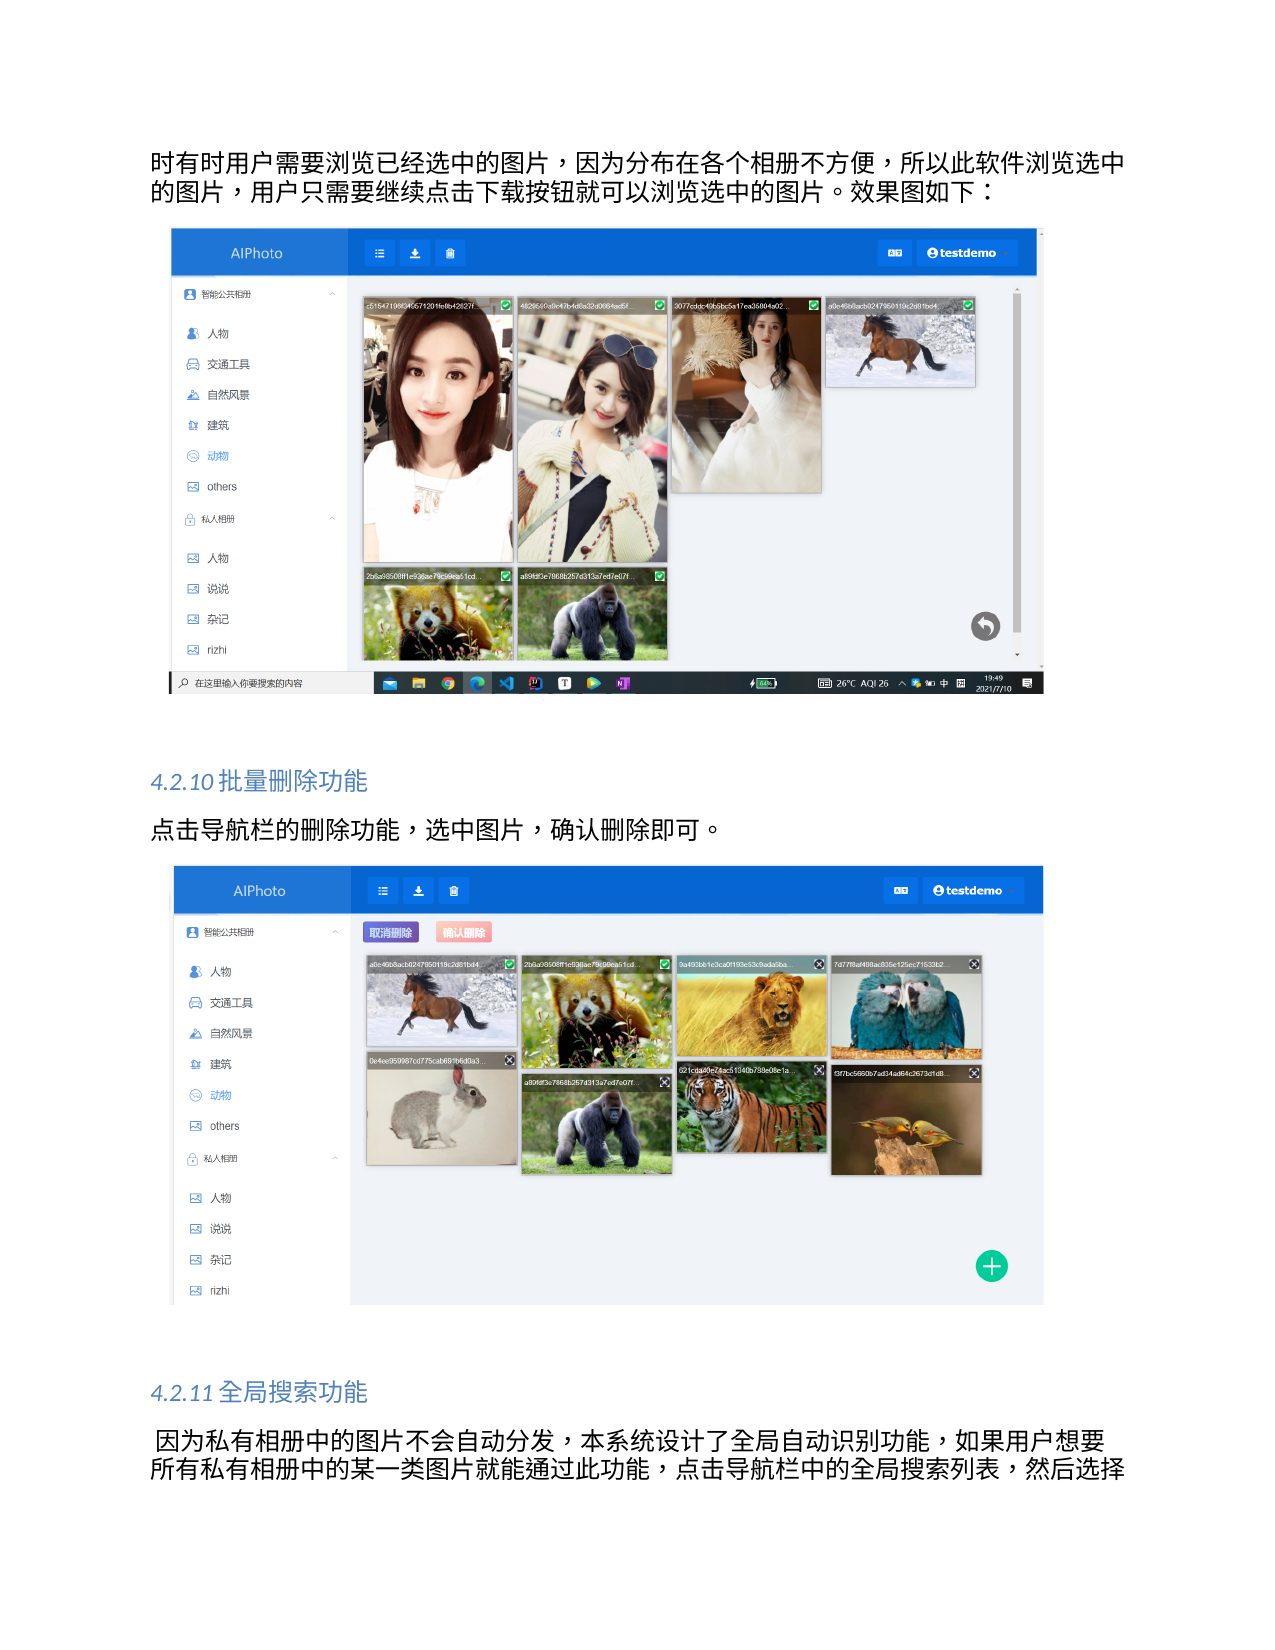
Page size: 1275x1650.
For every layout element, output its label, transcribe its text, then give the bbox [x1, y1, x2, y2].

text 点击导航栏的删除功能，选中图片，确认删除即可。 [150, 817, 1125, 845]
picture [168, 864, 1044, 1305]
subtitle 4.2.10批量删除功能 [150, 764, 1125, 798]
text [150, 1427, 1125, 1485]
picture [168, 226, 1044, 694]
subtitle 4.2.11全局搜索功能 [150, 1374, 1125, 1409]
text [150, 150, 1125, 207]
